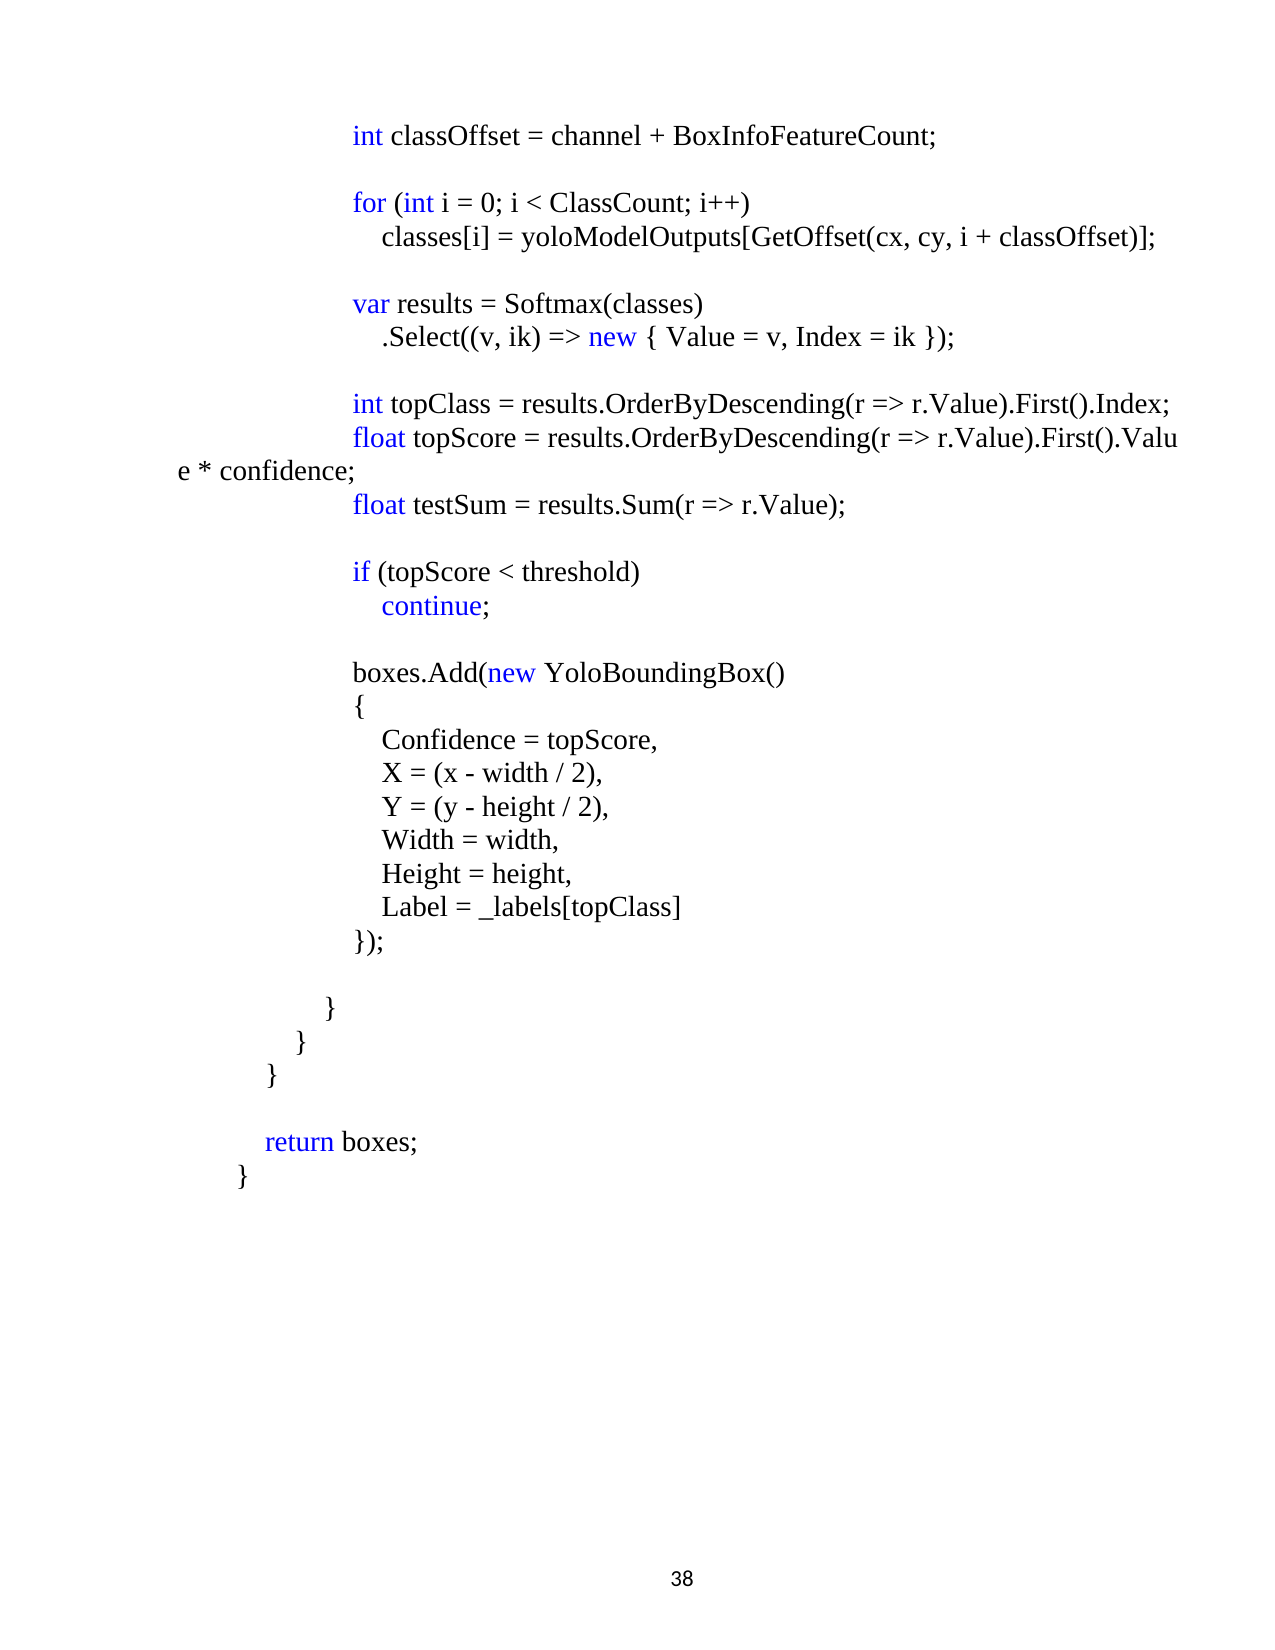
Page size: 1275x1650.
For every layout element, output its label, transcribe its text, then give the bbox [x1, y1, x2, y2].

text } [177, 1024, 1186, 1057]
text var results = Softmax(classes) [177, 286, 1186, 319]
text .Select((v, ik) => new { Value = v, Index = ik }); [177, 319, 1186, 353]
text Label = _labels[topClass] [177, 889, 1186, 923]
text Confidence = topScore, [177, 722, 1186, 755]
text return boxes; [177, 1124, 1186, 1158]
text int classOffset = channel + BoxInfoFeatureCount; [177, 118, 1186, 152]
text } [177, 990, 1186, 1024]
text Y = (y - height / 2), [177, 789, 1186, 822]
text classes[i] = yoloModelOutputs[GetOffset(cx, cy, i + classOffset)]; [177, 219, 1186, 252]
text Width = width, [177, 822, 1186, 856]
text int topClass = results.OrderByDescending(r => r.Value).First().Index; [177, 386, 1186, 420]
text } [177, 1057, 1186, 1091]
text for (int i = 0; i < ClassCount; i++) [177, 185, 1186, 219]
text boxes.Add(new YoloBoundingBox() [177, 655, 1186, 688]
text float topScore = results.OrderByDescending(r => r.Value).First().Value * confidence; [177, 420, 1186, 487]
text X = (x - width / 2), [177, 755, 1186, 789]
text Height = height, [177, 856, 1186, 889]
text { [177, 688, 1186, 722]
text } [177, 1158, 1186, 1191]
text }); [177, 923, 1186, 957]
text continue; [177, 588, 1186, 621]
text float testSum = results.Sum(r => r.Value); [177, 487, 1186, 521]
text if (topScore < threshold) [177, 554, 1186, 588]
